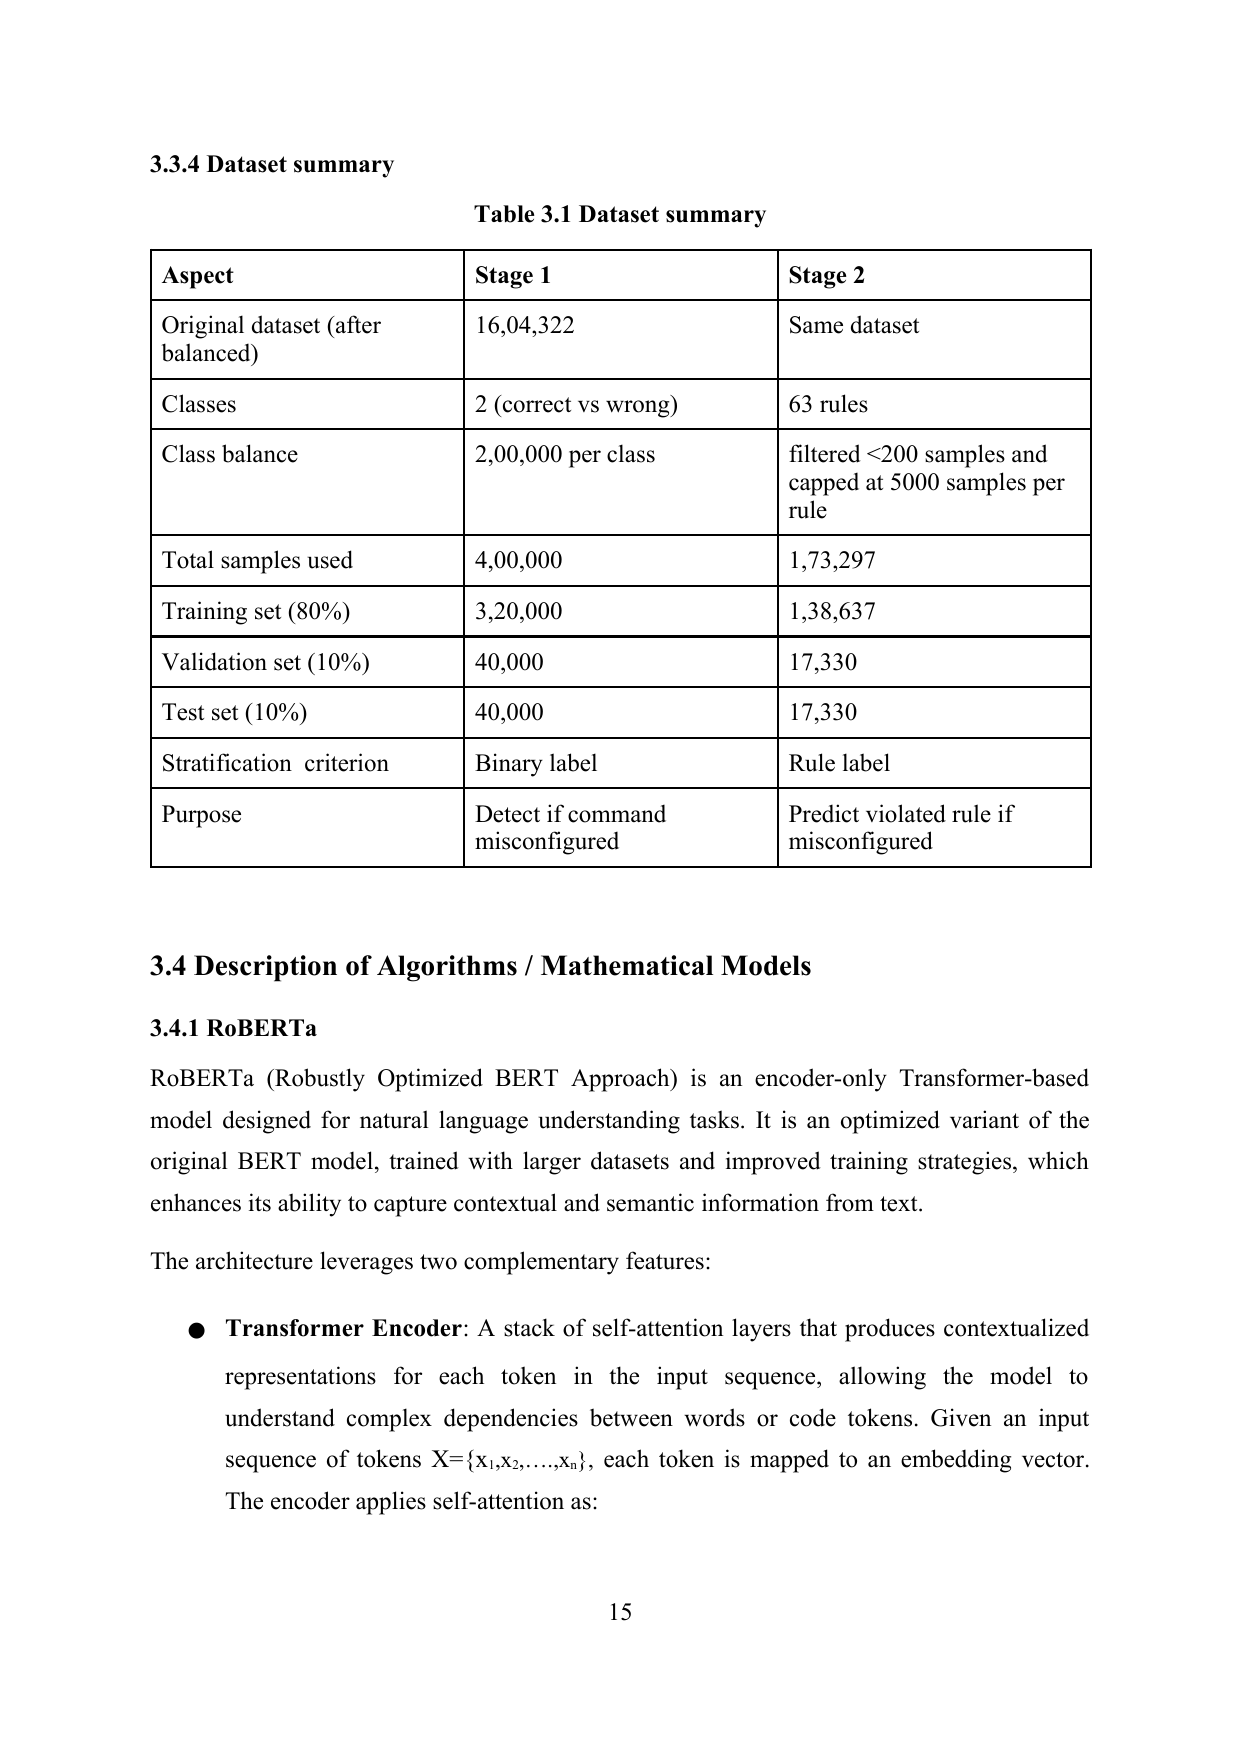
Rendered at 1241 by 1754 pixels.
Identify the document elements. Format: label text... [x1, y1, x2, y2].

subtitle 3.4.1 RoBERTa [150, 1014, 1090, 1042]
text Table 3.1 Dataset summary [150, 200, 1090, 228]
subtitle 3.4 Description of Algorithms / Mathematical Models [150, 949, 1090, 982]
text RoBERTa (Robustly Optimized BERT Approach) is an encoder-only Transformer-based model designed for natural language understanding tasks. It is an optimized variant of the original BERT model, trained with larger datasets and improved training strategies, which enhances its ability to capture contextual and semantic information from text. [150, 1064, 1090, 1217]
subtitle 3.3.4 Dataset summary [150, 150, 1090, 178]
list Transformer Encoder: A stack of self-attention layers that produces contextualized representations for each token in the input sequence, allowing the model to understand complex dependencies between words or code tokens. Given an input sequence of tokens X={x1,x2,….,xn}, each token is mapped to an embedding vector. The encoder applies self-attention as: [187, 1306, 1090, 1514]
text The architecture leverages two complementary features: [150, 1247, 1090, 1275]
